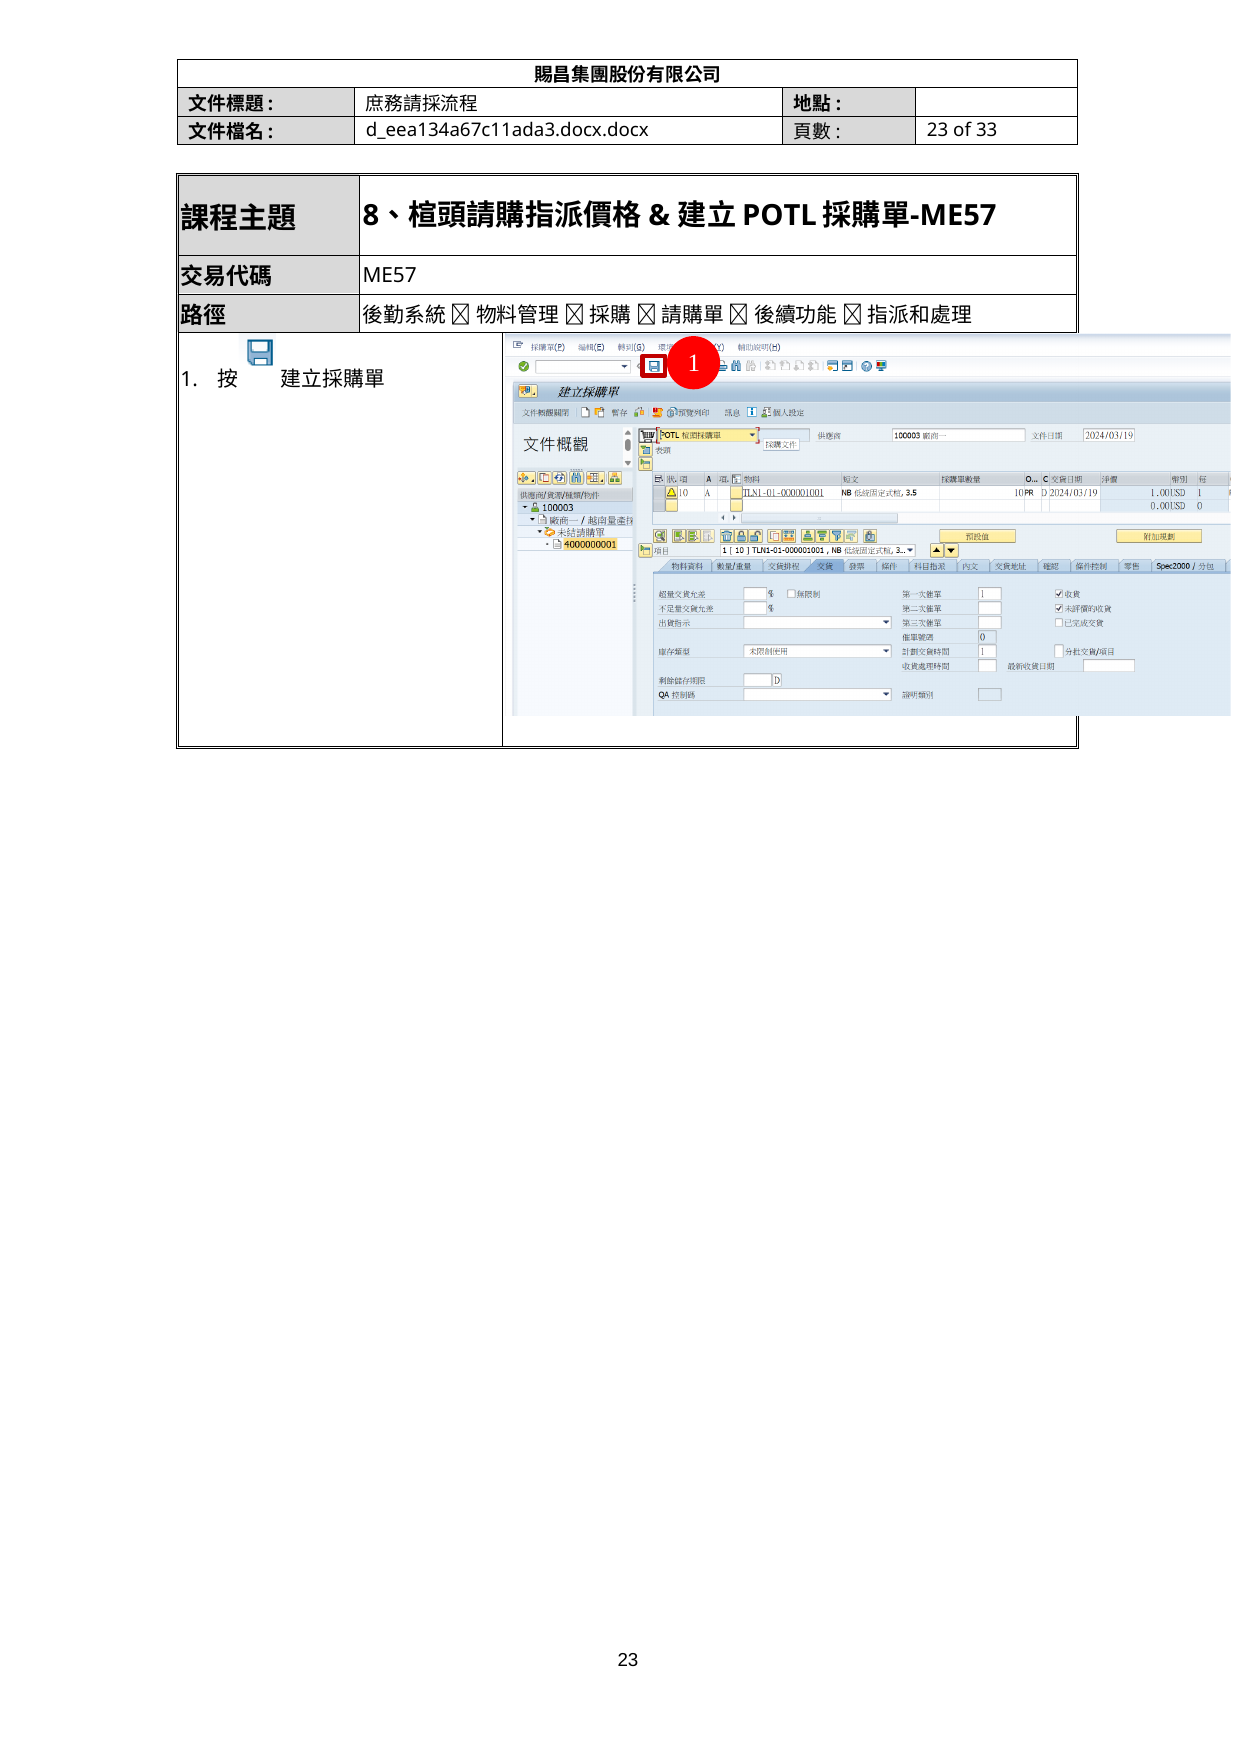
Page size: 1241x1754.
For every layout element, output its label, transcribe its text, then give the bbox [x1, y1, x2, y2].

table_cell 交易代碼 [179, 256, 359, 293]
table_cell 按 建立採購單 [179, 333, 502, 746]
table_header 課程主題 [179, 176, 359, 255]
table_cell 路徑 [179, 295, 359, 332]
picture [238, 333, 276, 372]
table_cell ME57 [360, 256, 1076, 293]
table_cell 後勤系統 物料管理 採購 請購單 後續功能 指派和處理 [360, 295, 1076, 332]
table_header 8、楦頭請購指派價格 & 建立POTL採購單-ME57 [360, 176, 1076, 255]
table_cell [503, 333, 1076, 746]
picture [505, 333, 1231, 716]
